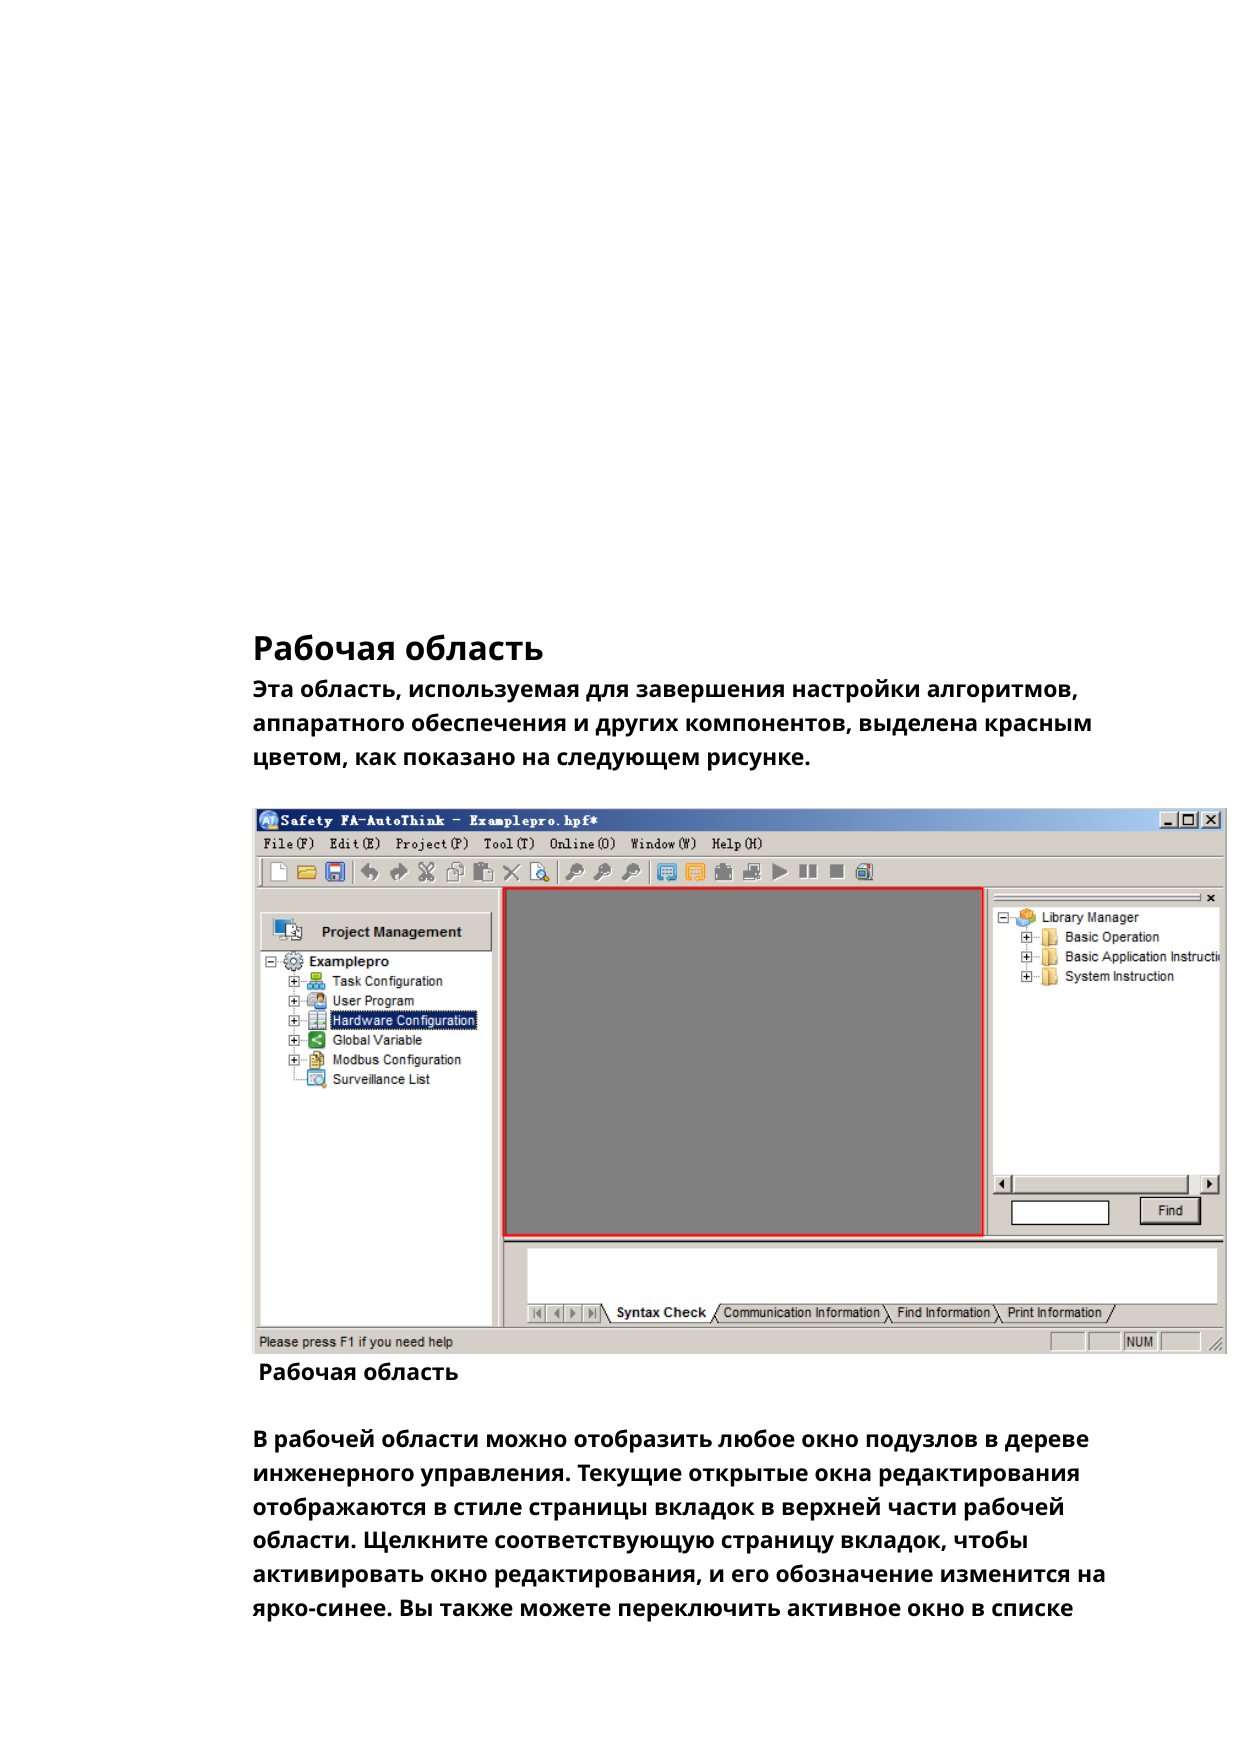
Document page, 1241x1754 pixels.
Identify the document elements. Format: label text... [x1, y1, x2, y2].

picture [252, 808, 1227, 1354]
list Рабочая область [252, 624, 1152, 670]
list Рабочая область [252, 1356, 1152, 1387]
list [252, 1423, 1152, 1623]
list Эта область, используемая для завершения настройки алгоритмов, аппаратного обеспечения и других компонентов, выделена красным цветом, как показано на следующем рисунке. [252, 673, 1152, 772]
